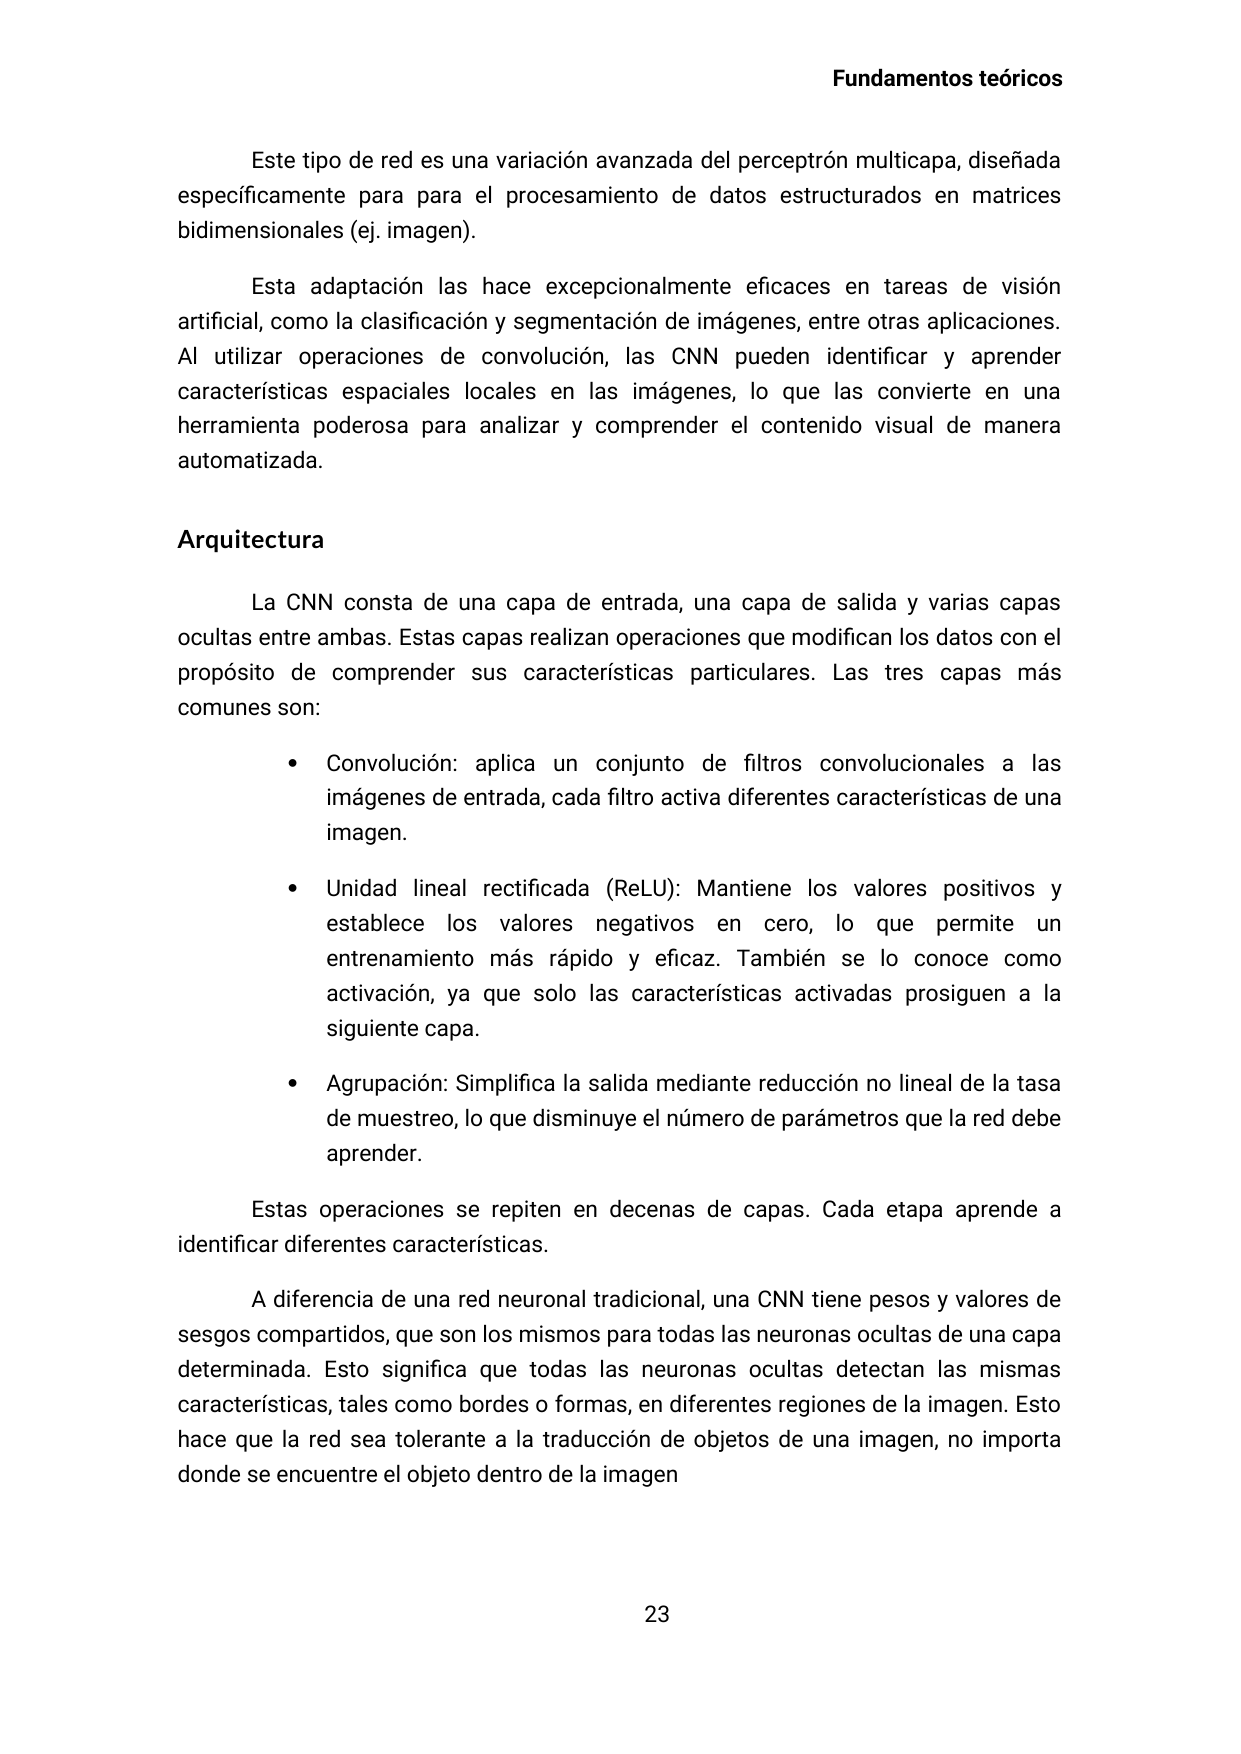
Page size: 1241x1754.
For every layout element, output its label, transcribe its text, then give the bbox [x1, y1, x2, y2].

text Estas operaciones se repiten en decenas de capas. Cada etapa aprende a identificar diferentes características. [177, 1196, 1063, 1258]
list Unidad lineal rectificada (ReLU): Mantiene los valores positivos y establece los valores negativos en cero, lo que permite un entrenamiento más rápido y eficaz. También se lo conoce como activación, ya que solo las características activadas prosiguen a la siguiente capa. [288, 875, 1063, 1042]
text Esta adaptación las hace excepcionalmente eficaces en tareas de visión artificial, como la clasificación y segmentación de imágenes, entre otras aplicaciones. Al utilizar operaciones de convolución, las CNN pueden identificar y aprender características espaciales locales en las imágenes, lo que las convierte en una herramienta poderosa para analizar y comprender el contenido visual de manera automatizada. [177, 273, 1063, 474]
text La CNN consta de una capa de entrada, una capa de salida y varias capas ocultas entre ambas. Estas capas realizan operaciones que modifican los datos con el propósito de comprender sus características particulares. Las tres capas más comunes son: [177, 589, 1063, 721]
text Este tipo de red es una variación avanzada del perceptrón multicapa, diseñada específicamente para para el procesamiento de datos estructurados en matrices bidimensionales (ej. imagen). [177, 148, 1063, 244]
subtitle Arquitectura [177, 524, 1063, 554]
list Agrupación: Simplifica la salida mediante reducción no lineal de la tasa de muestreo, lo que disminuye el número de parámetros que la red debe aprender. [288, 1071, 1063, 1167]
list Convolución: aplica un conjunto de filtros convolucionales a las imágenes de entrada, cada filtro activa diferentes características de una imagen. [288, 750, 1063, 846]
text A diferencia de una red neuronal tradicional, una CNN tiene pesos y valores de sesgos compartidos, que son los mismos para todas las neuronas ocultas de una capa determinada. Esto significa que todas las neuronas ocultas detectan las mismas características, tales como bordes o formas, en diferentes regiones de la imagen. Esto hace que la red sea tolerante a la traducción de objetos de una imagen, no importa donde se encuentre el objeto dentro de la imagen [177, 1287, 1063, 1488]
